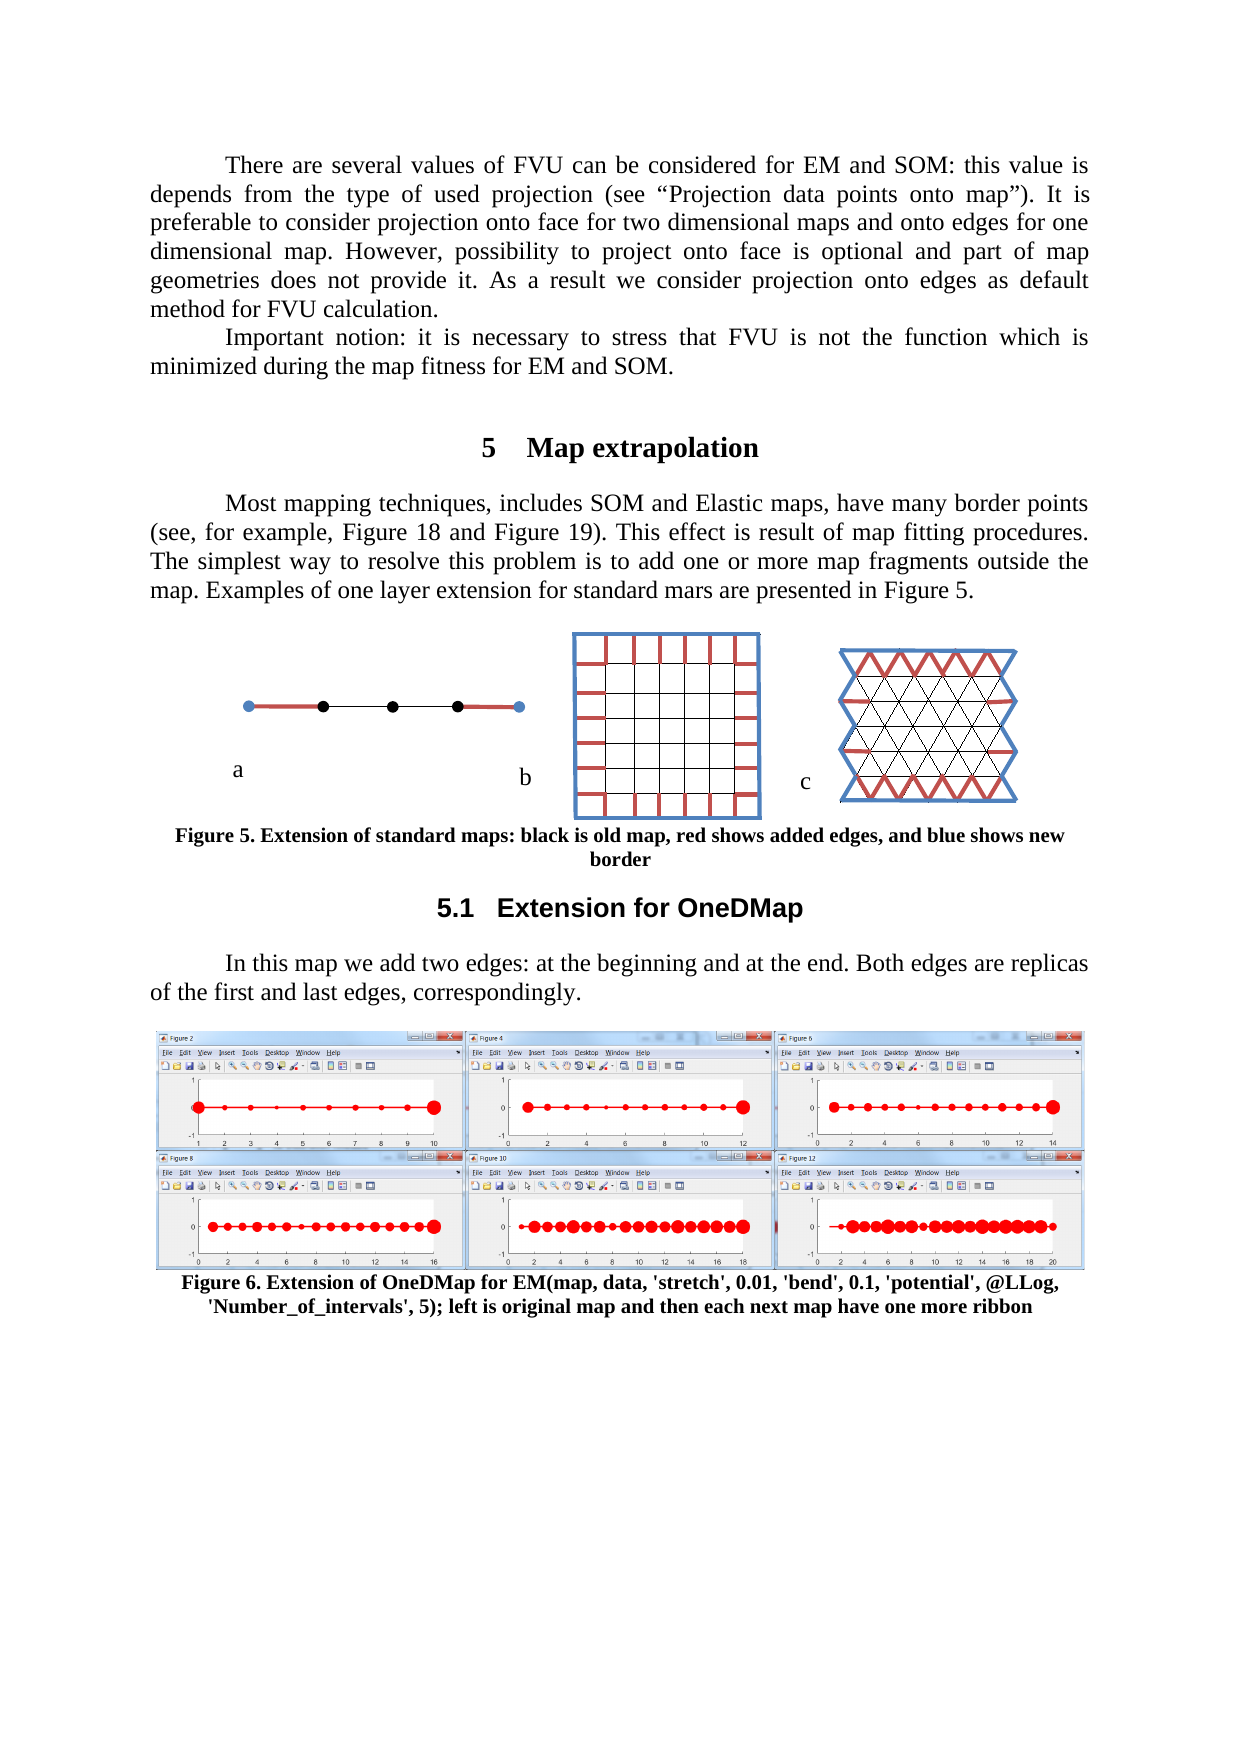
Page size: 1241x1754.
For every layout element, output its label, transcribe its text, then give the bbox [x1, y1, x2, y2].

text Figure 9. Extension of standard maps: black is old map, red shows added edges, and blue shows new border [150, 823, 1090, 871]
text There are several values of FVU can be considered for EM and SOM: this value is depends from the type of used projection (see “Projection data points onto map”). It is preferable to consider projection onto face for two dimensional maps and onto edges for one dimensional map. However, possibility to project onto face is optional and part of map geometries does not provide it. As a result we consider projection onto edges as default method for FVU calculation. [150, 150, 1090, 322]
subtitle Map extrapolation [150, 430, 1090, 463]
text Important notion: it is necessary to stress that FVU is not the function which is minimized during the map fitness for EM and SOM. [150, 322, 1090, 380]
text In this map we add two edges: at the beginning and at the end. Both edges are replicas of the first and last edges, correspondingly. [150, 948, 1090, 1006]
text Figure 10. Extension of OneDMap for EM(map, data, 'stretch', 0.01, 'bend', 0.1, 'potential', @LLog, 'Number_of_intervals', 5); left is original map and then each next map have one more ribbon [150, 1269, 1090, 1318]
text Most mapping techniques, includes SOM and Elastic maps, have many border points (see, for example, Figure 22 and Figure 23). This effect is result of map fitting procedures. The simplest way to resolve this problem is to add one or more map fragments outside the map. Examples of one layer extension for standard mars are presented in Figure 9. [150, 488, 1090, 603]
subtitle Extension for OneDMap [150, 892, 1090, 923]
picture [156, 1031, 1085, 1270]
